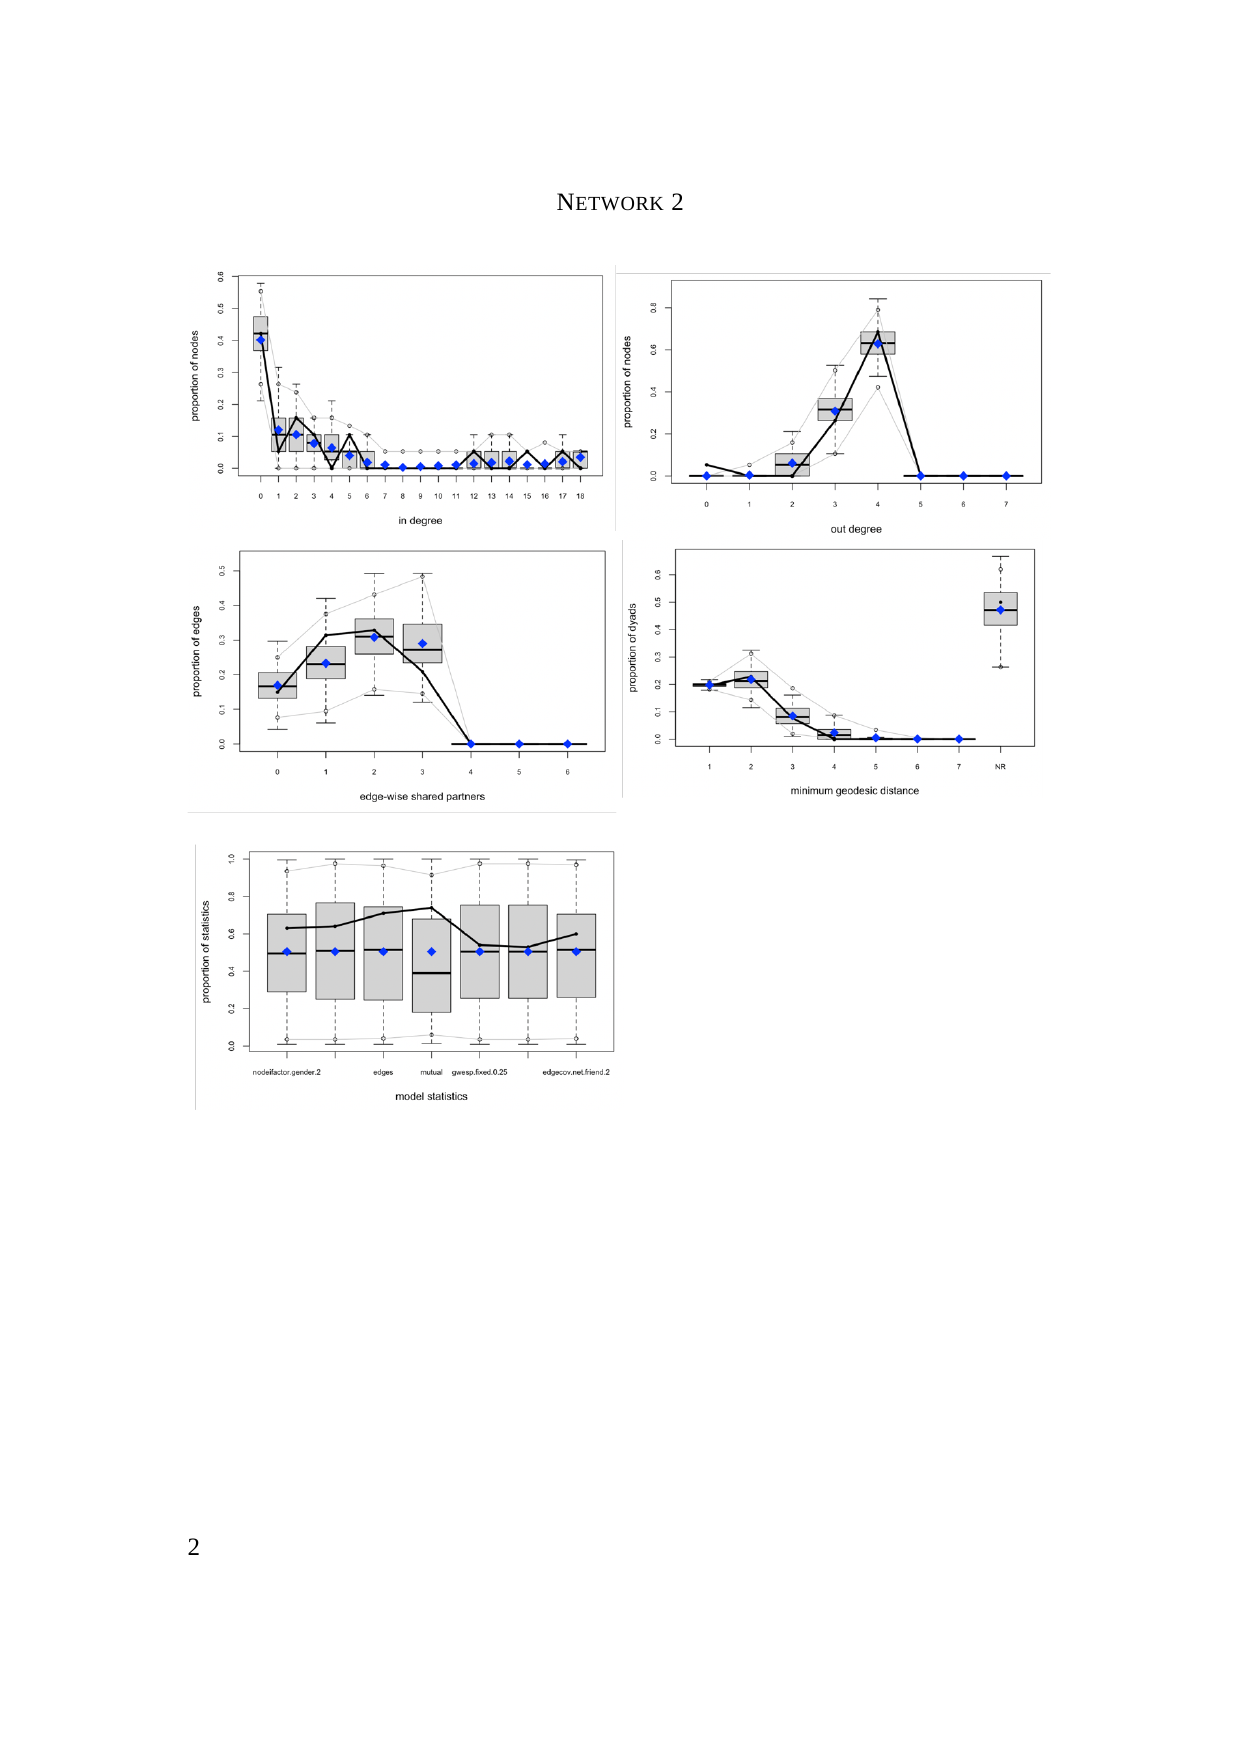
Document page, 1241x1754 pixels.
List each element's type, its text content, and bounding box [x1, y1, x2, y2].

picture [187, 265, 1053, 1112]
text Network 2 [187, 187, 1053, 216]
